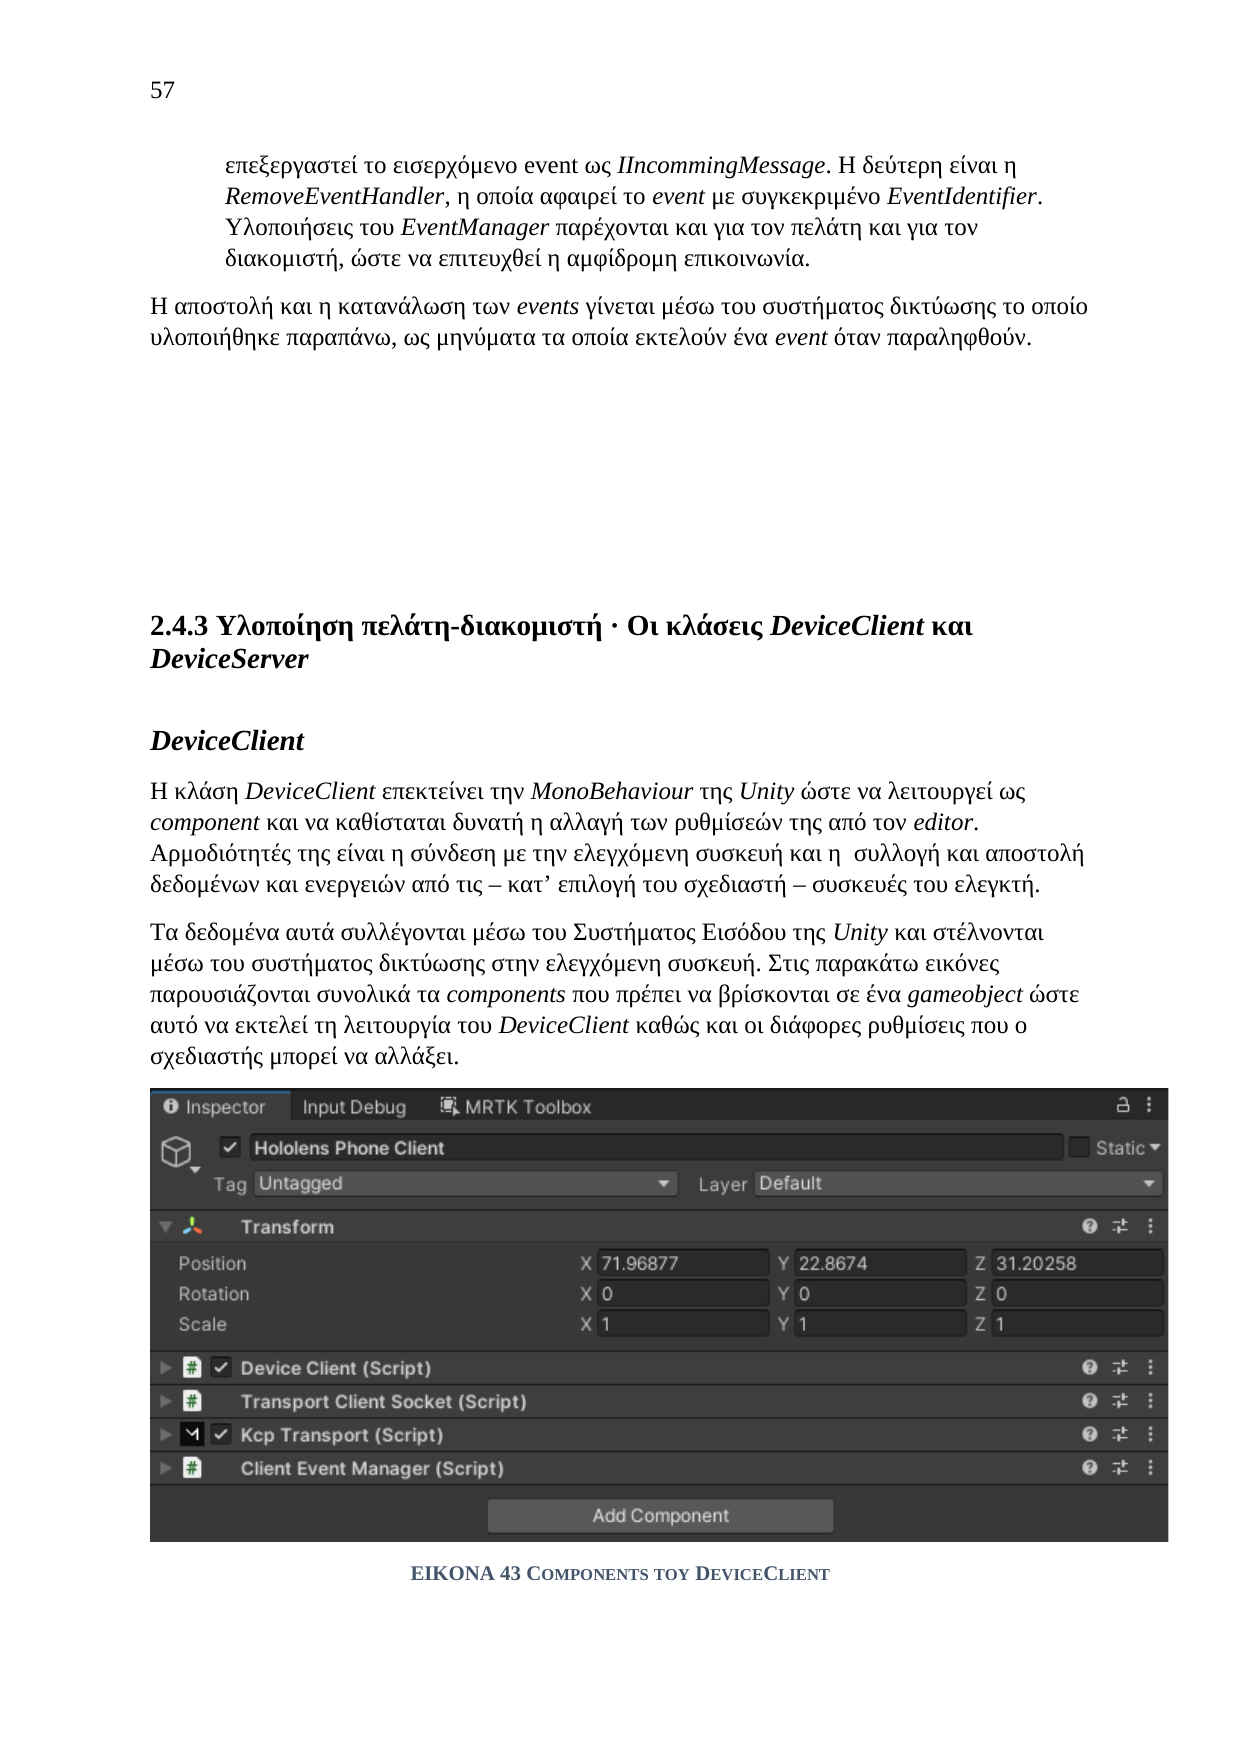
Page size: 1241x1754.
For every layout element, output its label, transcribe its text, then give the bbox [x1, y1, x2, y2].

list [187, 150, 1090, 272]
text Η κλάση DeviceClient επεκτείνει την MonoBehaviour της Unity ώστε να λειτουργεί ως component και να καθίσταται δυνατή η αλλαγή των ρυθμίσεών της από τον editor. Αρμοδιότητές της είναι η σύνδεση με την ελεγχόμενη συσκευή και η συλλογή και αποστολή δεδομένων και ενεργειών από τις – κατ’ επιλογή του σχεδιαστή – συσκευές του ελεγκτή. [150, 776, 1090, 898]
text Η αποστολή και η κατανάλωση των events γίνεται μέσω του συστήματος δικτύωσης το οποίο υλοποιήθηκε παραπάνω, ως μηνύματα τα οποία εκτελούν ένα event όταν παραληφθούν. [150, 291, 1090, 351]
text Τα δεδομένα αυτά συλλέγονται μέσω του Συστήματος Εισόδου της Unity και στέλνονται μέσω του συστήματος δικτύωσης στην ελεγχόμενη συσκευή. Στις παρακάτω εικόνες παρουσιάζονται συνολικά τα components που πρέπει να βρίσκονται σε ένα gameobject ώστε αυτό να εκτελεί τη λειτουργία του DeviceClient καθώς και οι διάφορες ρυθμίσεις που ο σχεδιαστής μπορεί να αλλάξει. [150, 917, 1090, 1069]
subtitle 2.4.3 Υλοποίηση πελάτη-διακομιστή · Οι κλάσεις DeviceClient και DeviceServer [150, 608, 1090, 675]
text DeviceClient [150, 723, 1090, 756]
text ΕΙΚΟΝΑ 43 Components του DeviceClient [150, 1561, 1090, 1585]
picture [150, 1088, 1169, 1542]
